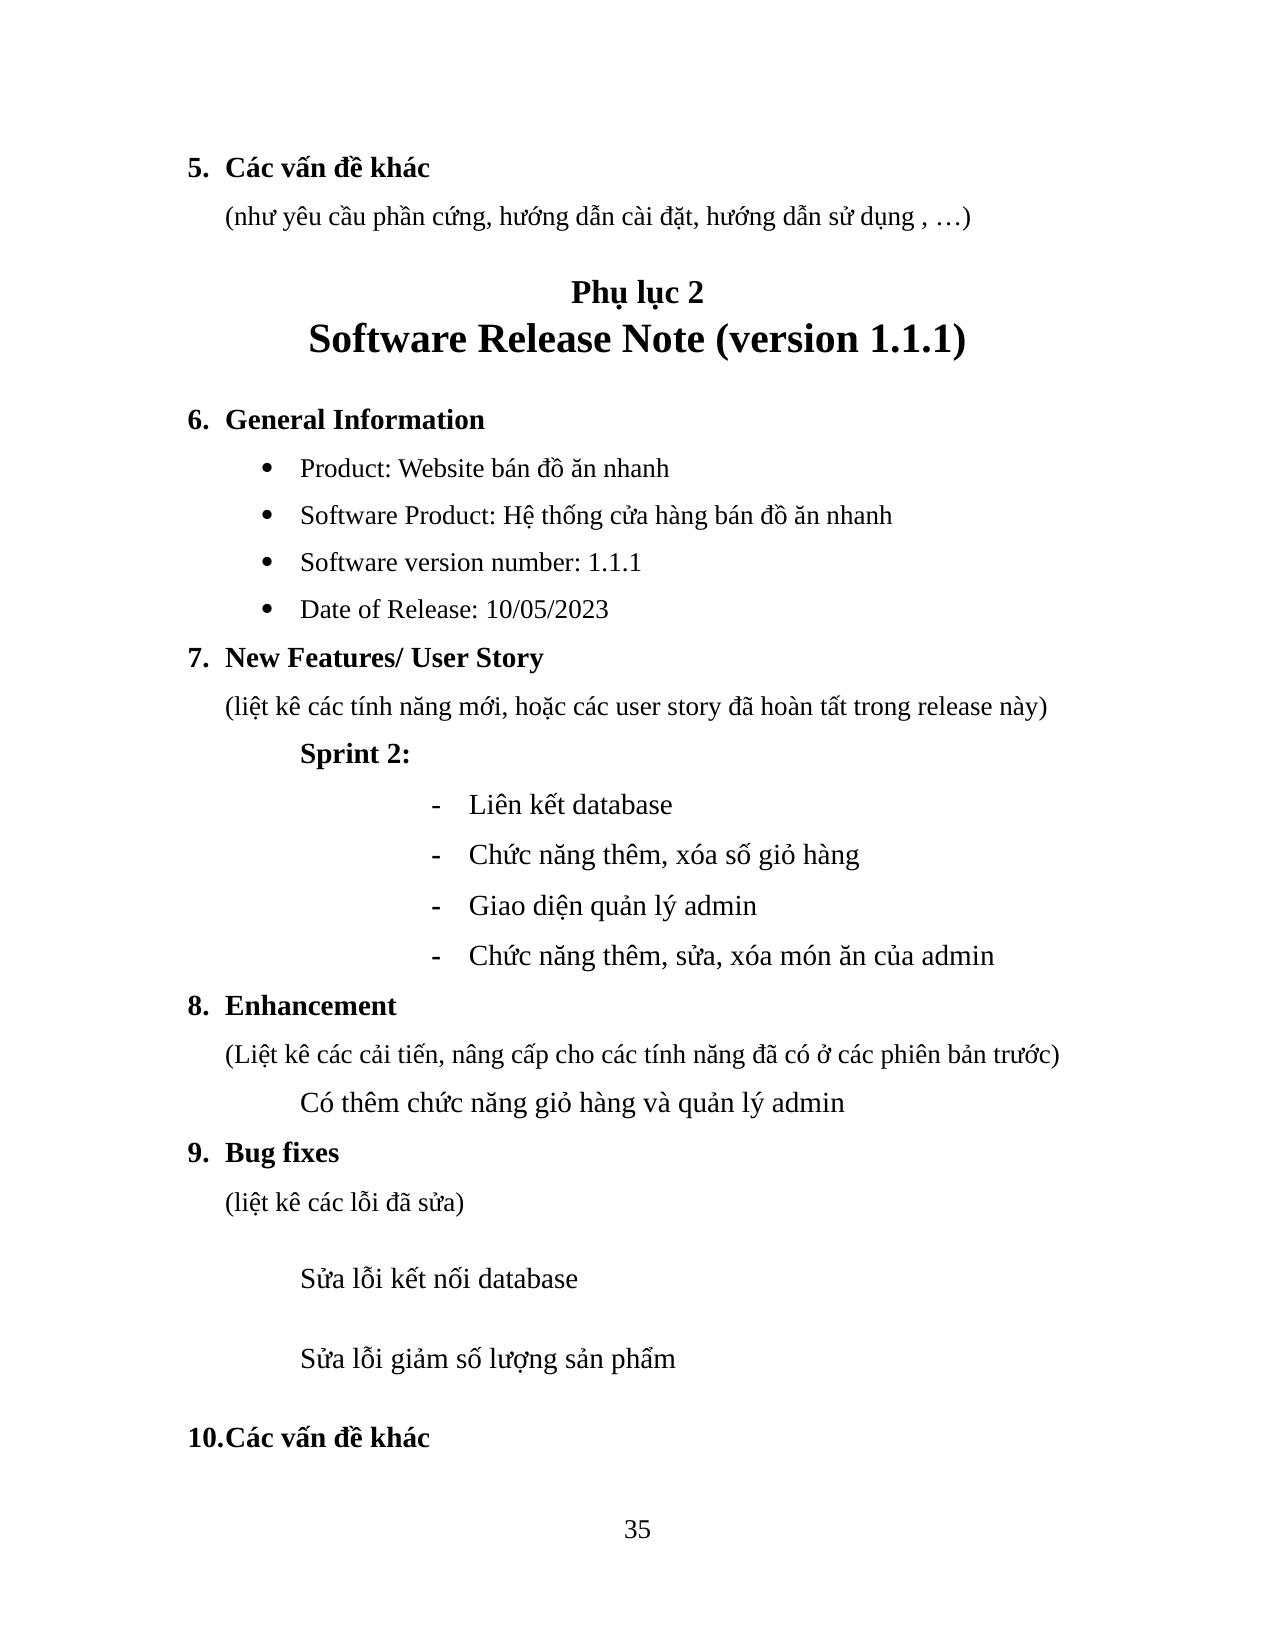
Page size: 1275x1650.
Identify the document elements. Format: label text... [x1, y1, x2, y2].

list Giao diện quản lý admin [431, 888, 1125, 921]
list (liệt kê các tính năng mới, hoặc các user story đã hoàn tất trong release này) [225, 690, 1125, 721]
list Software Product: Hệ thống cửa hàng bán đồ ăn nhanh [262, 499, 1125, 530]
text Software Release Note (version 1.1.1) [150, 313, 1125, 361]
list Các vấn đề khác [187, 1421, 1125, 1454]
list Có thêm chức năng giỏ hàng và quản lý admin [225, 1085, 1125, 1119]
text Sửa lỗi giảm số lượng sản phẩm [300, 1341, 1125, 1375]
list (như yêu cầu phần cứng, hướng dẫn cài đặt, hướng dẫn sử dụng , …) [225, 200, 1125, 231]
list Chức năng thêm, sửa, xóa món ăn của admin [431, 938, 1125, 971]
list Bug fixes [187, 1136, 1125, 1169]
list Date of Release: 10/05/2023 [262, 593, 1125, 624]
list Enhancement [187, 988, 1125, 1022]
text Sửa lỗi kết nối database [300, 1262, 1125, 1295]
list Liên kết database [431, 787, 1125, 821]
list General Information [187, 402, 1125, 435]
subtitle Phụ lục 2 [150, 272, 1125, 310]
list Product: Website bán đồ ăn nhanh [262, 452, 1125, 483]
list (liệt kê các lỗi đã sửa) [225, 1186, 1125, 1217]
list Sprint 2: [300, 737, 1125, 770]
list New Features/ User Story [187, 640, 1125, 673]
list (Liệt kê các cải tiến, nâng cấp cho các tính năng đã có ở các phiên bản trước) [225, 1038, 1125, 1070]
list Chức năng thêm, xóa số giỏ hàng [431, 837, 1125, 871]
list Software version number: 1.1.1 [262, 546, 1125, 577]
list Các vấn đề khác [187, 150, 1125, 183]
